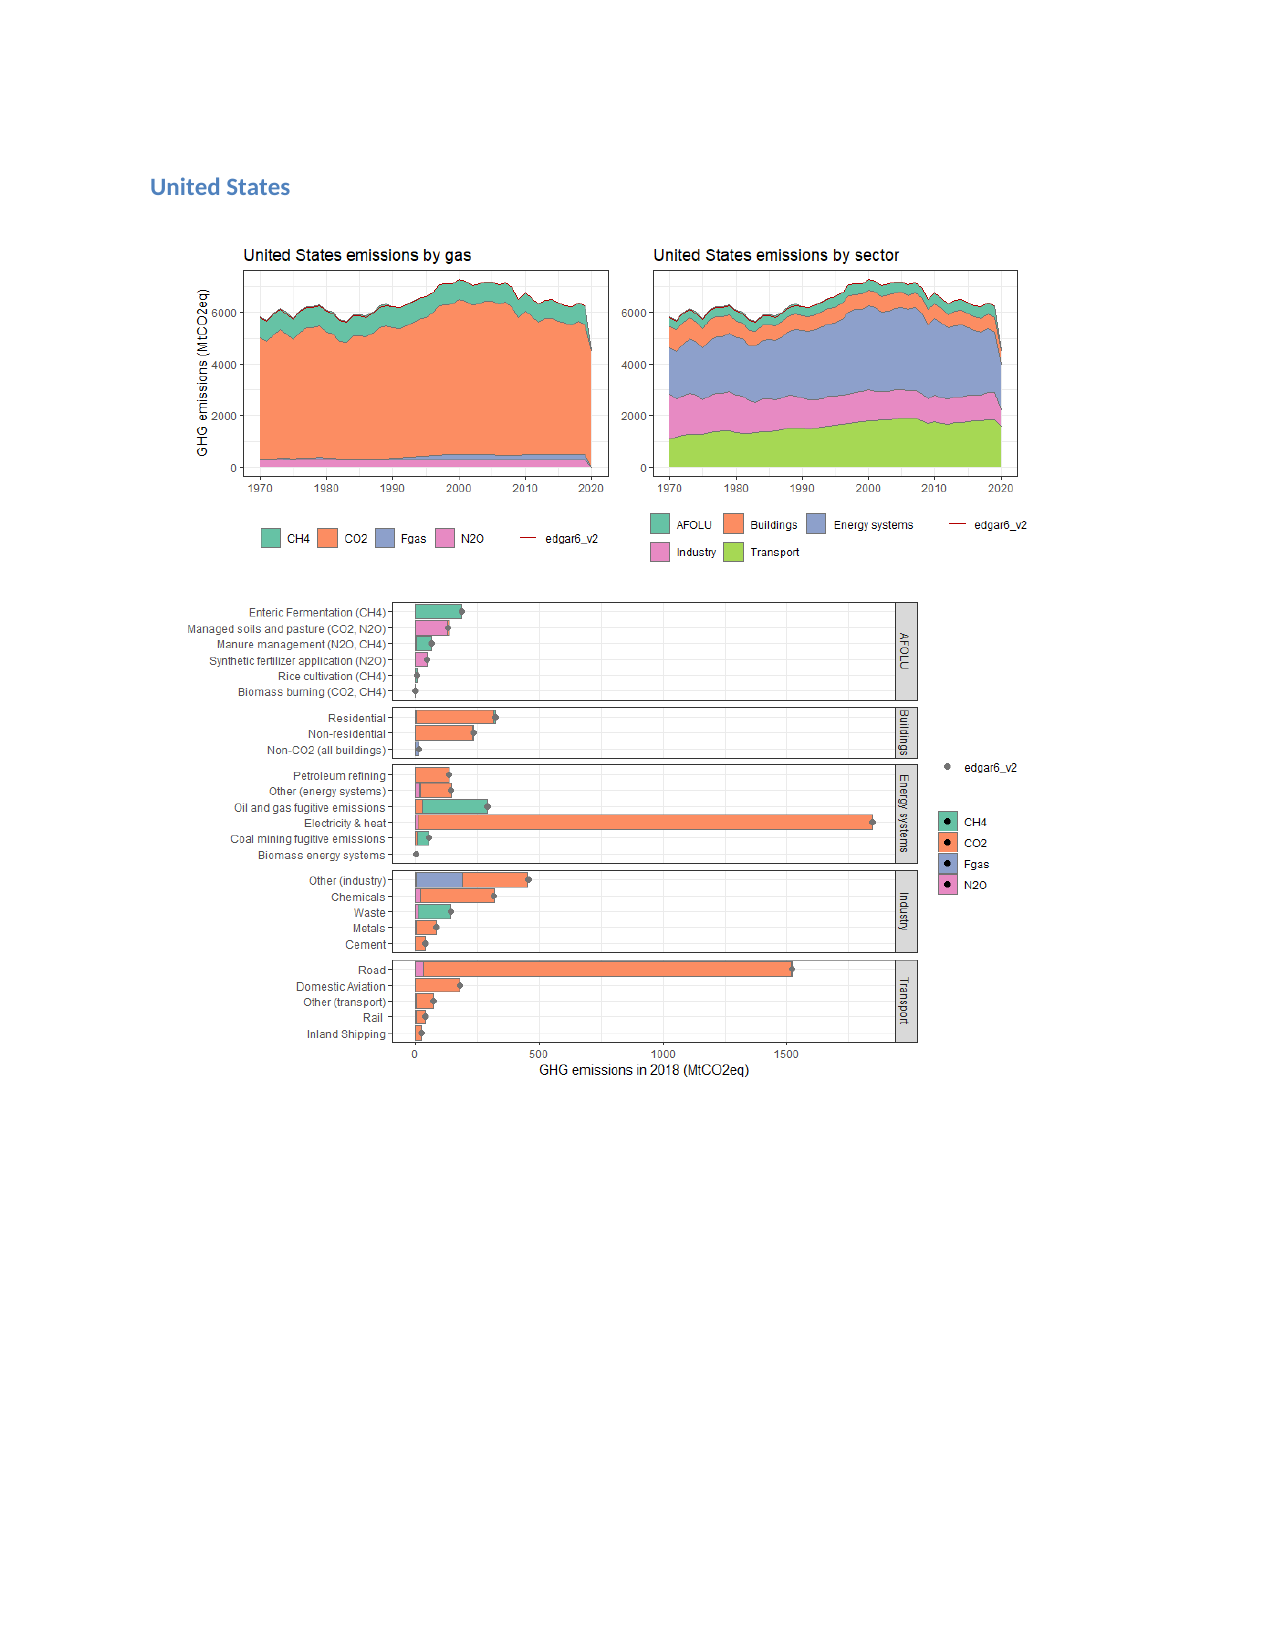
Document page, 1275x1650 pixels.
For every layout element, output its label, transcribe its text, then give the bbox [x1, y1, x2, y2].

subtitle United States [150, 171, 1125, 201]
picture [168, 220, 1044, 1096]
